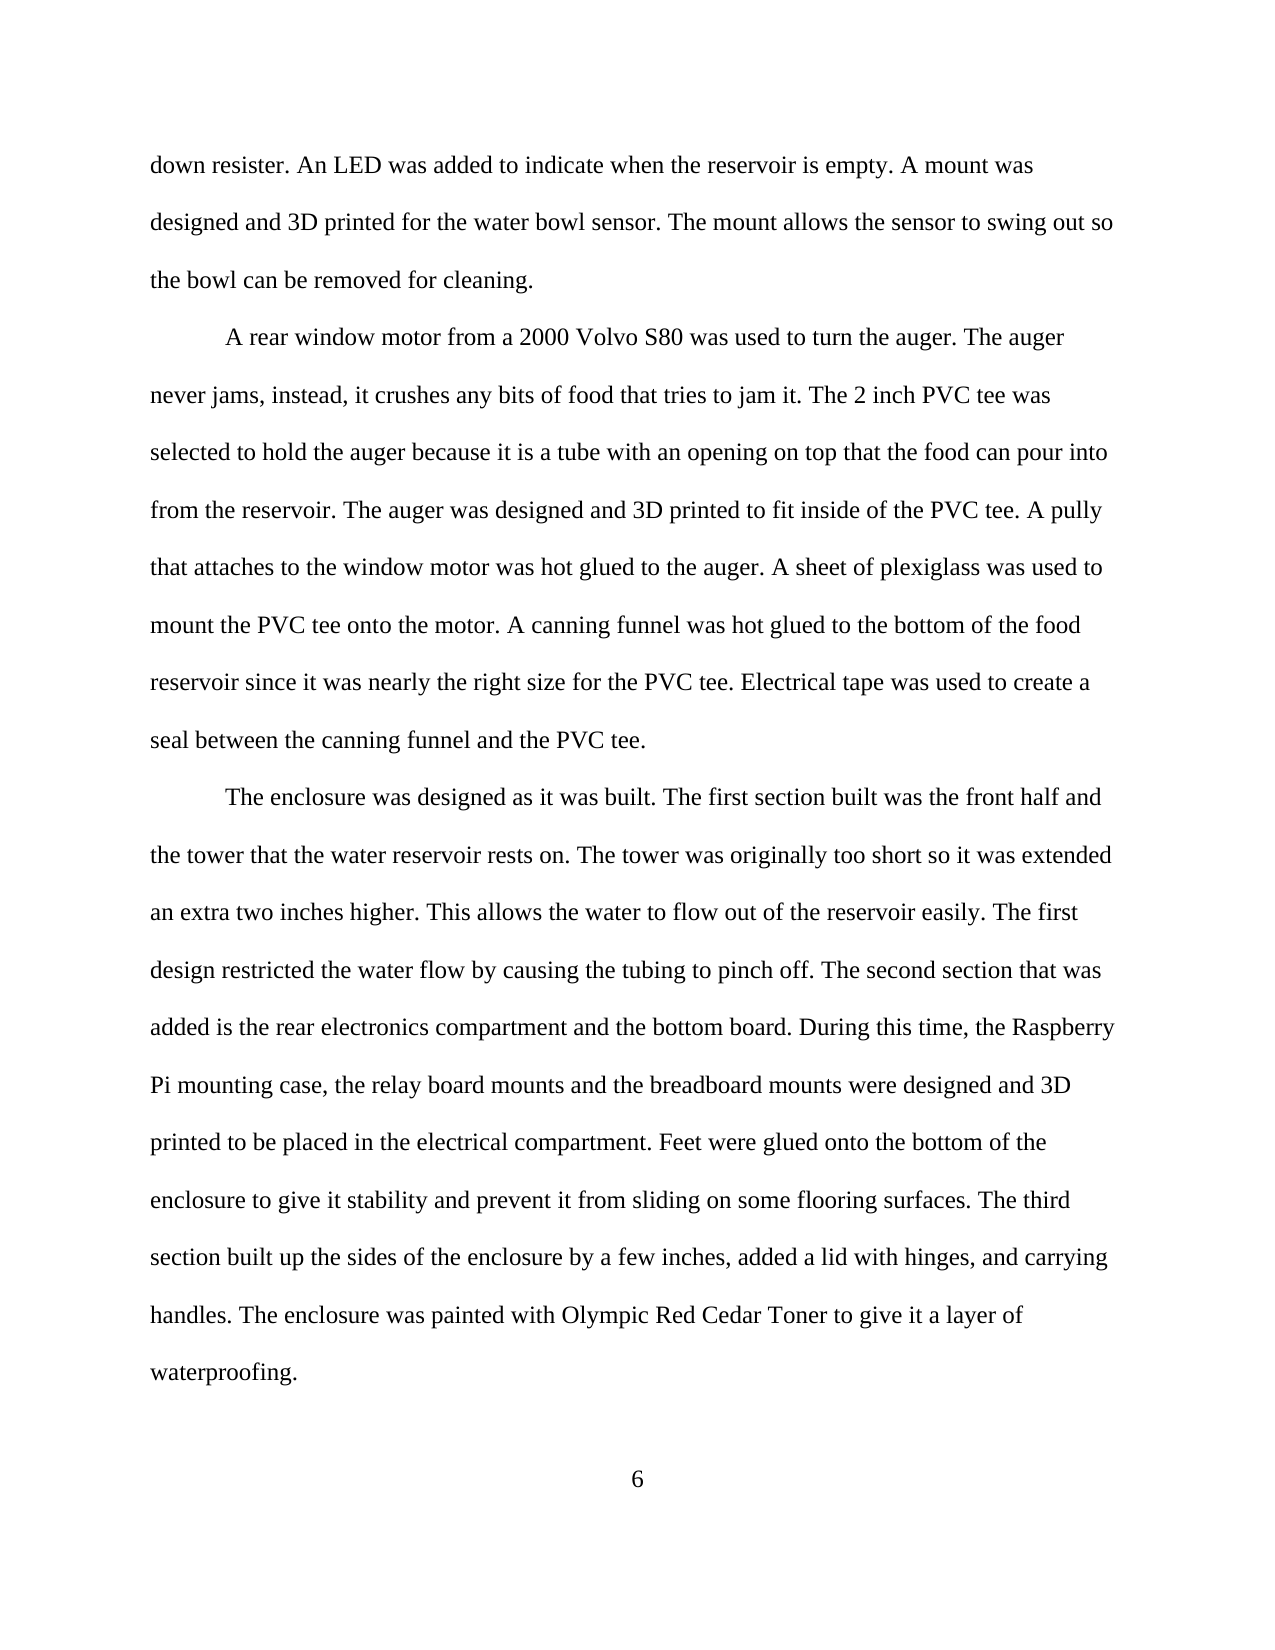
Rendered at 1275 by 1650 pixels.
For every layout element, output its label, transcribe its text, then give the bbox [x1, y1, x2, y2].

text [150, 150, 1125, 294]
text The enclosure was designed as it was built. The first section built was the front half and the tower that the water reservoir rests on. The tower was originally too short so it was extended an extra two inches higher. This allows the water to flow out of the reservoir easily. The first design restricted the water flow by causing the tubing to pinch off. The second section that was added is the rear electronics compartment and the bottom board. During this time, the Raspberry Pi mounting case, the relay board mounts and the breadboard mounts were designed and 3D printed to be placed in the electrical compartment. Feet were glued onto the bottom of the enclosure to give it stability and prevent it from sliding on some flooring surfaces. The third section built up the sides of the enclosure by a few inches, added a lid with hinges, and carrying handles. The enclosure was painted with Olympic Red Cedar Toner to give it a layer of waterproofing. [150, 782, 1125, 1386]
text A rear window motor from a 2000 Volvo S80 was used to turn the auger. The auger never jams, instead, it crushes any bits of food that tries to jam it. The 2 inch PVC tee was selected to hold the auger because it is a tube with an opening on top that the food can pour into from the reservoir. The auger was designed and 3D printed to fit inside of the PVC tee. A pully that attaches to the window motor was hot glued to the auger. A sheet of plexiglass was used to mount the PVC tee onto the motor. A canning funnel was hot glued to the bottom of the food reservoir since it was nearly the right size for the PVC tee. Electrical tape was used to create a seal between the canning funnel and the PVC tee. [150, 322, 1125, 754]
